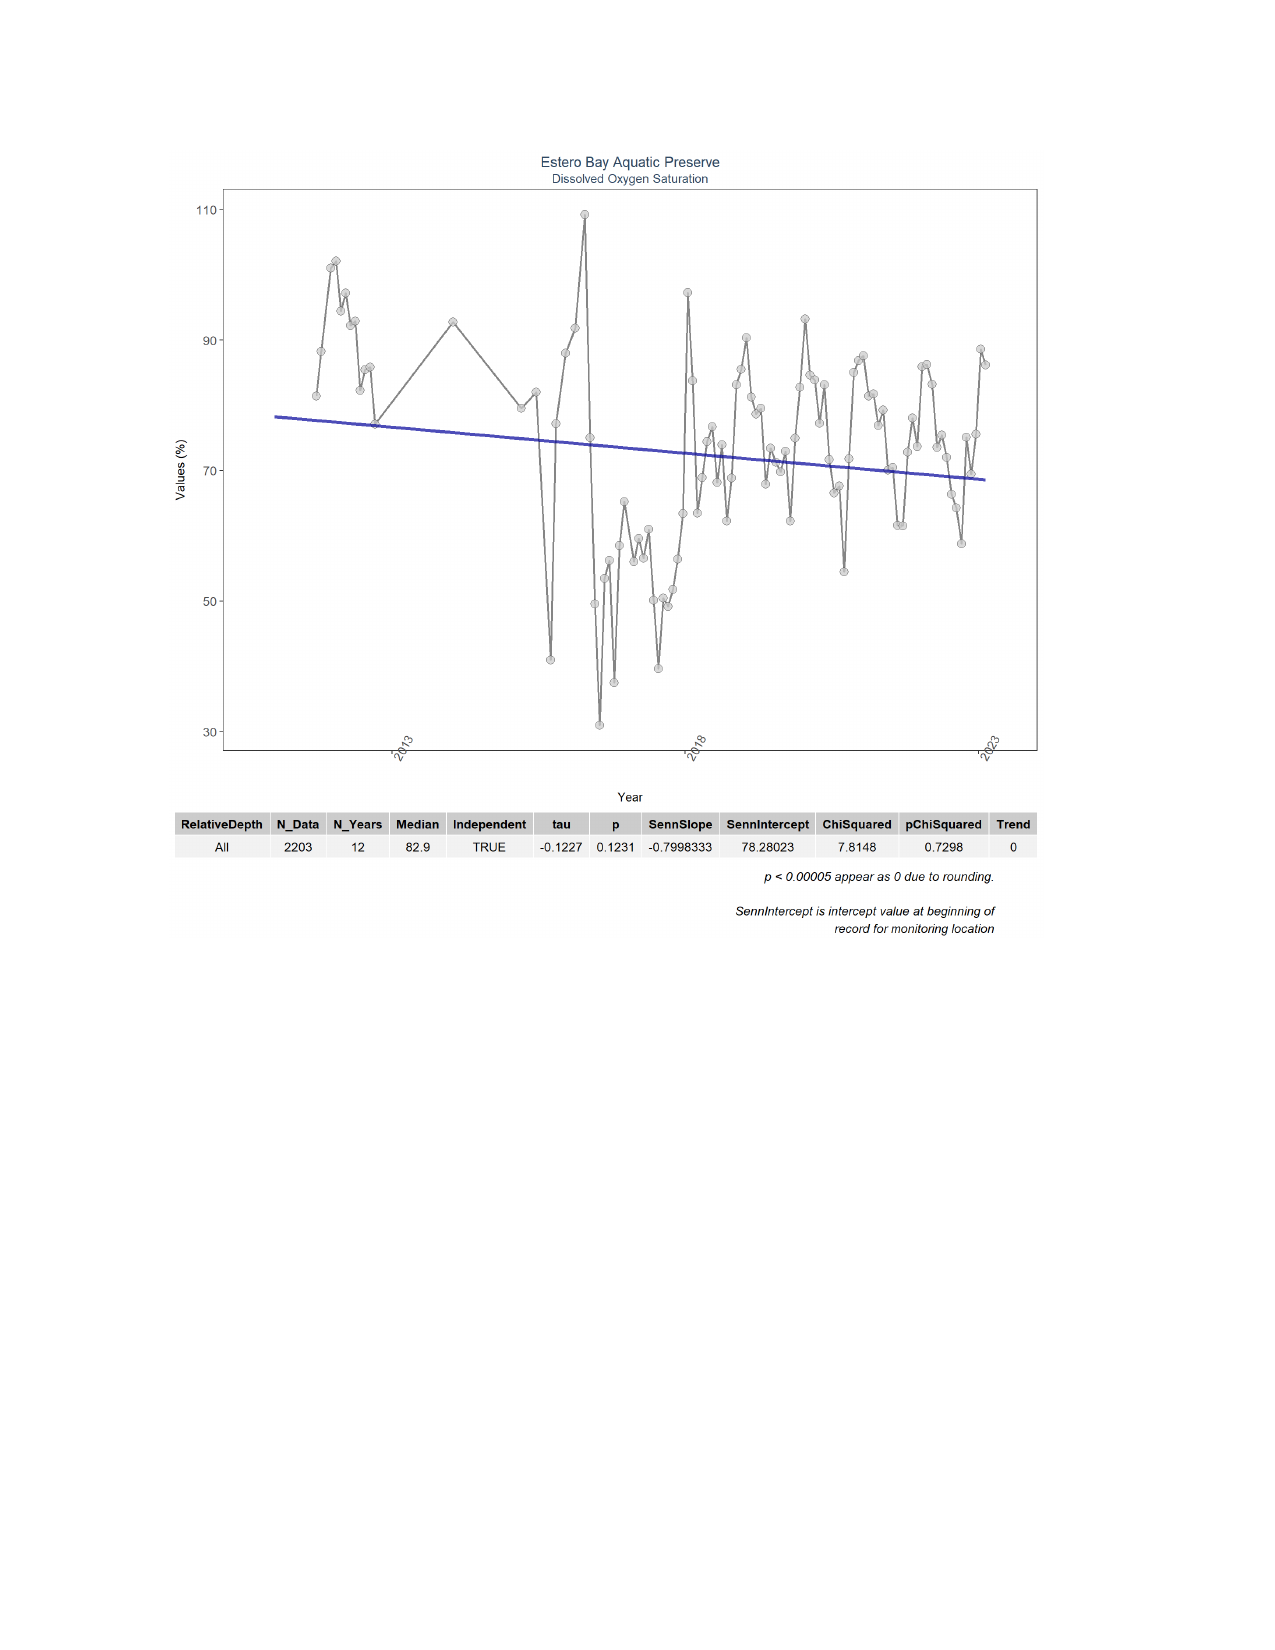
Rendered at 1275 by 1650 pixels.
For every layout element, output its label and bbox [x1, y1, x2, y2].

picture [168, 150, 1044, 938]
